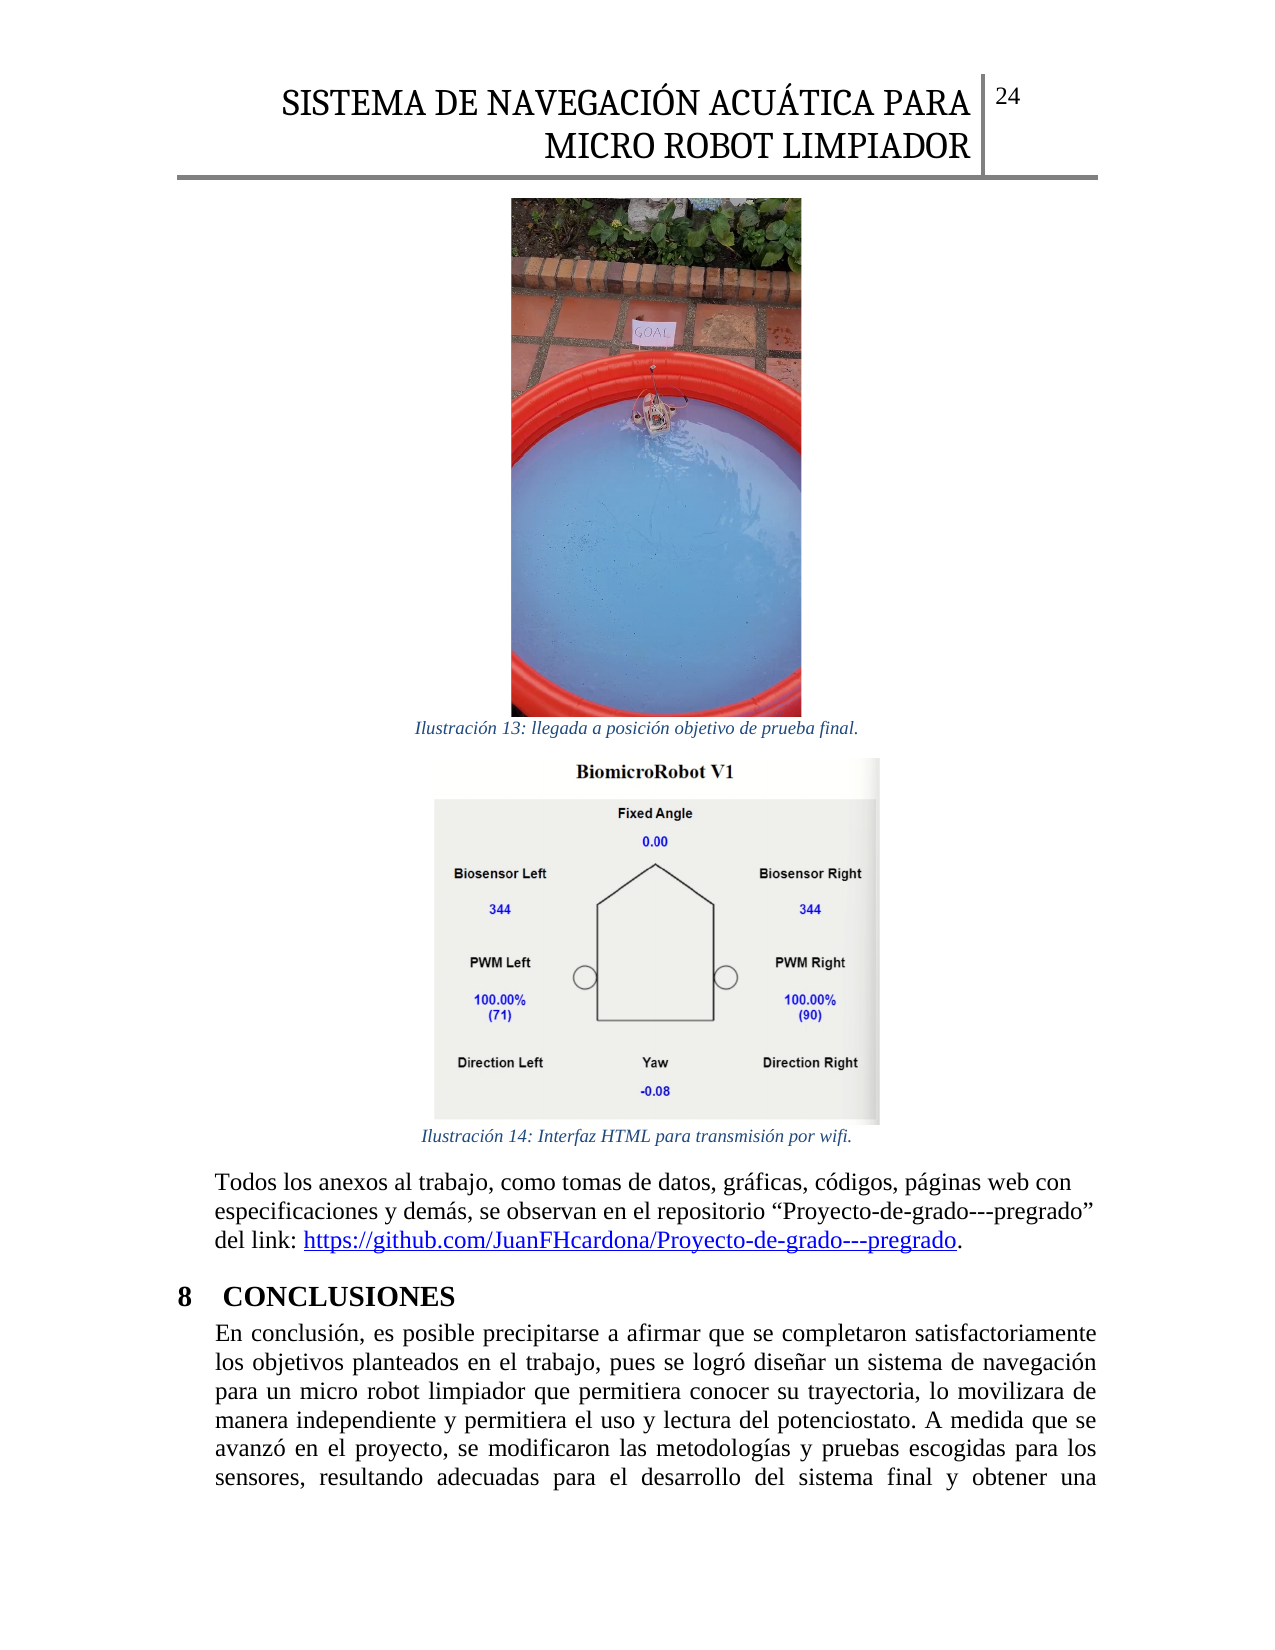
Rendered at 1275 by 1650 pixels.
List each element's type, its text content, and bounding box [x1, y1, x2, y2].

subtitle CONCLUSIONES [177, 1279, 1098, 1312]
text Todos los anexos al trabajo, como tomas de datos, gráficas, códigos, páginas web con especificaciones y demás, se observan en el repositorio “Proyecto-de-grado---pregrado” del link: https://github.com/JuanFHcardona/Proyecto-de-grado---pregrado. [214, 1167, 1098, 1254]
text Ilustración 14: Interfaz HTML para transmisión por wifi. [177, 1125, 1098, 1147]
text Ilustración 13: llegada a posición objetivo de prueba final. [177, 717, 1098, 738]
picture [432, 758, 880, 1125]
picture [511, 198, 802, 717]
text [215, 1318, 1098, 1491]
